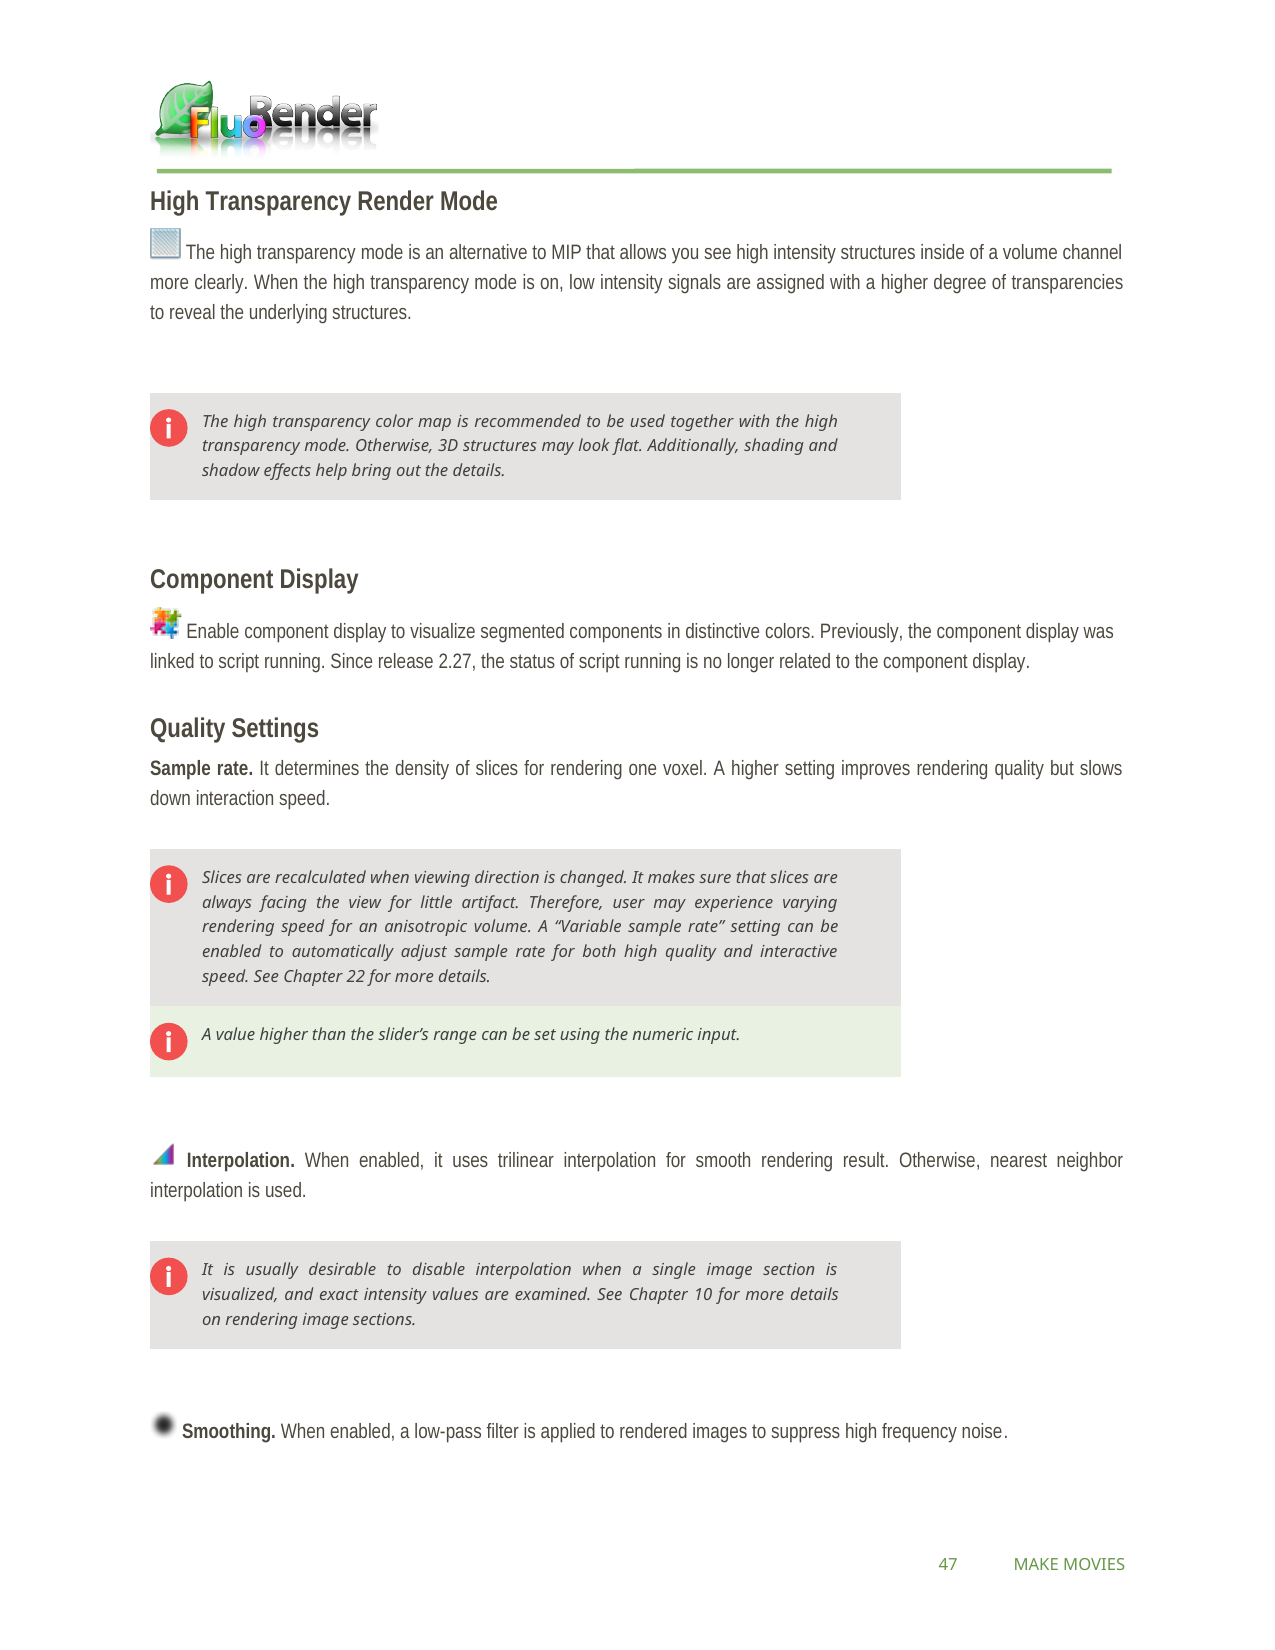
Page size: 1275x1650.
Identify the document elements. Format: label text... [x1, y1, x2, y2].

table_header [150, 1241, 202, 1349]
subtitle Quality Settings [150, 712, 1125, 743]
picture [150, 228, 181, 260]
table_header The high transparency color map is recommended to be used together with the high transparency mode. Otherwise, 3D structures may look flat. Additionally, shading and shadow effects help bring out the details. [202, 393, 901, 500]
picture [150, 1411, 177, 1439]
table_cell A value higher than the slider’s range can be set using the numeric input. [202, 1006, 901, 1077]
text Smoothing. When enabled, a low-pass filter is applied to rendered images to suppress high frequency noise. [150, 1412, 1125, 1443]
text Enable component display to visualize segmented components in distinctive colors. Previously, the component display was linked to script running. Since release 2.27, the status of script running is no longer related to the component display. [150, 607, 1125, 673]
picture [150, 75, 379, 162]
text The high transparency mode is an alternative to MIP that allows you see high intensity structures inside of a volume channel more clearly. When the high transparency mode is on, low intensity signals are assigned with a higher degree of transparencies to reveal the underlying structures. [150, 229, 1125, 324]
picture [150, 607, 182, 639]
table_header [150, 849, 202, 1006]
table_header Slices are recalculated when viewing direction is changed. It makes sure that slices are always facing the view for little artifact. Therefore, user may experience varying rendering speed for an anisotropic volume. A “Variable sample rate” setting can be enabled to automatically adjust sample rate for both high quality and interactive speed. See Chapter 22 for more details. [202, 849, 901, 1006]
table_cell [150, 1006, 202, 1077]
subtitle Component Display [150, 563, 1125, 594]
picture [150, 1140, 177, 1168]
table_header [150, 393, 202, 500]
table_header It is usually desirable to disable interpolation when a single image section is visualized, and exact intensity values are examined. See Chapter 10 for more details on rendering image sections. [202, 1241, 901, 1349]
subtitle High Transparency Render Mode [150, 185, 1125, 216]
text Interpolation. When enabled, it uses trilinear interpolation for smooth rendering result. Otherwise, nearest neighbor interpolation is used. [150, 1140, 1125, 1202]
text Sample rate. It determines the density of slices for rendering one voxel. A higher setting improves rendering quality but slows down interaction speed. [150, 756, 1125, 809]
